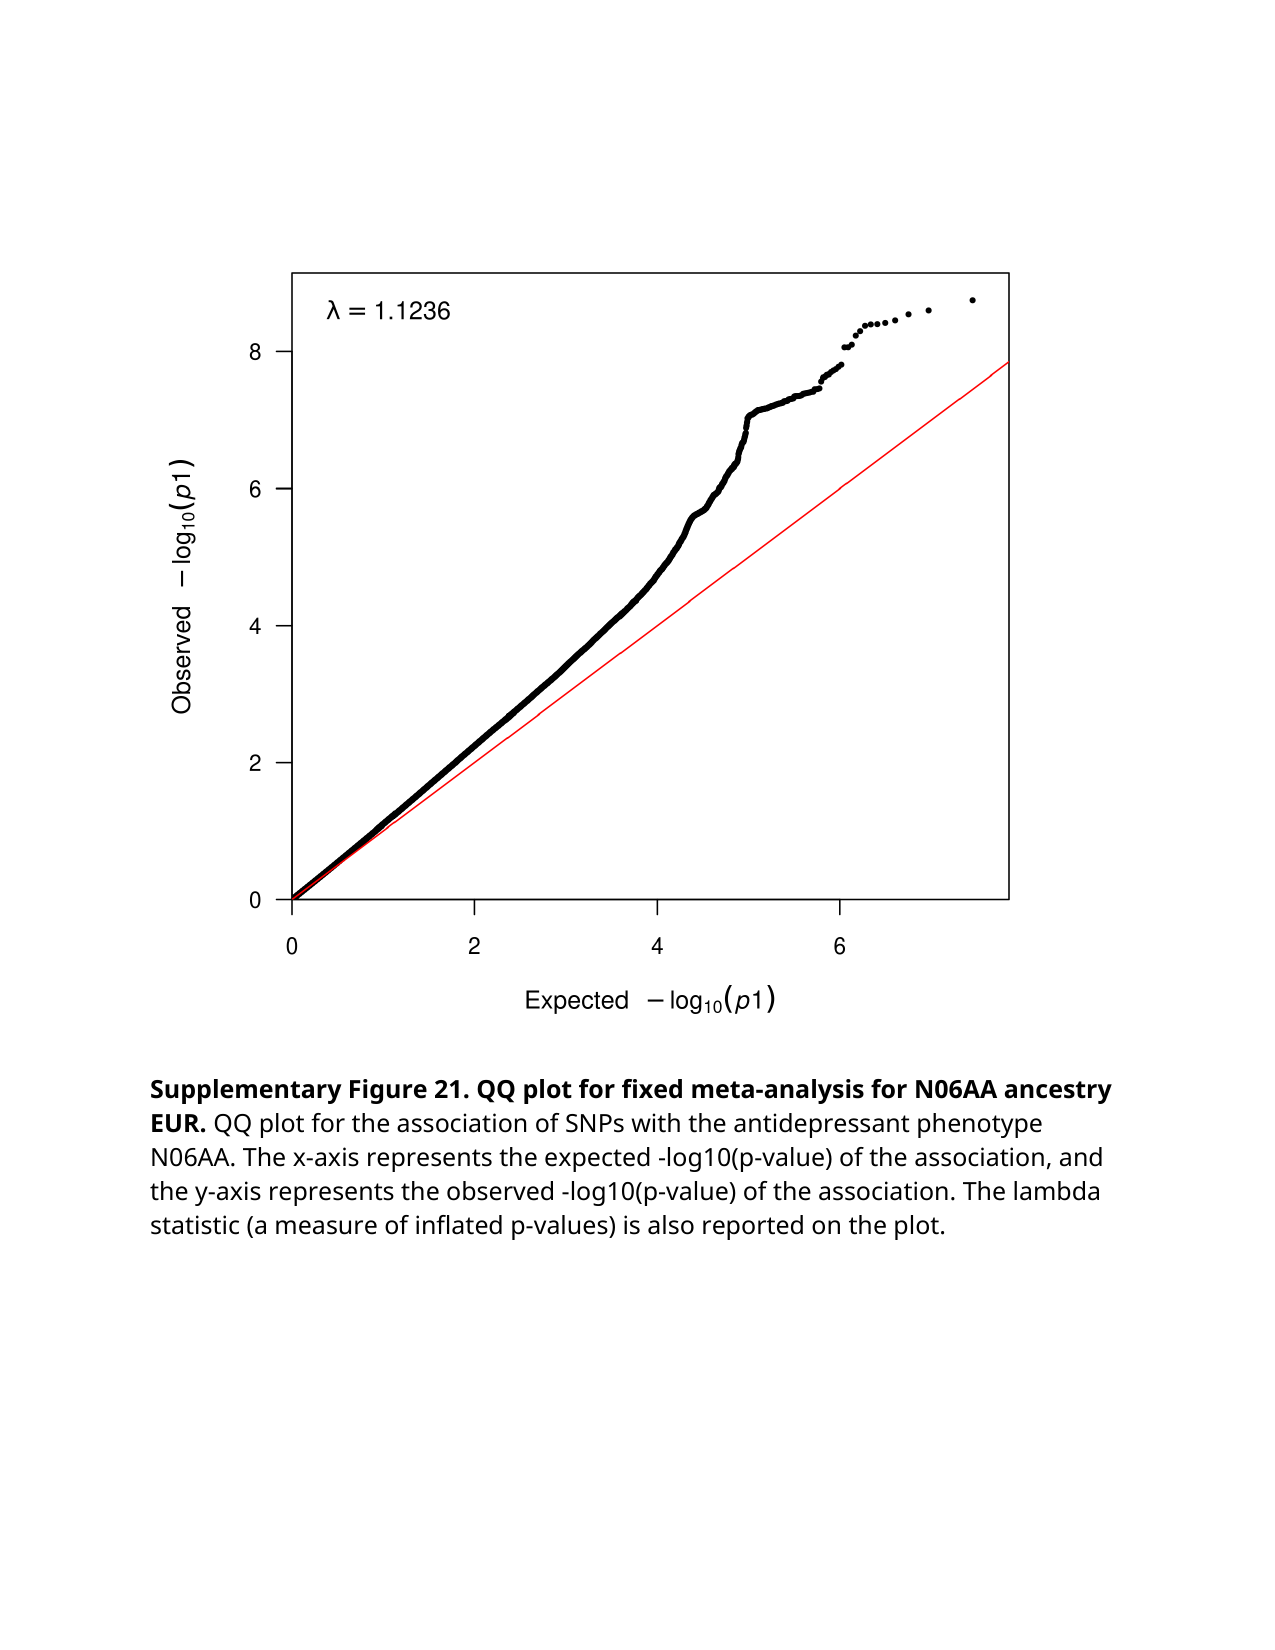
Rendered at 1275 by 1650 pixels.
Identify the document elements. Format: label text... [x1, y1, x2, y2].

text Supplementary Figure 21. QQ plot for fixed meta-analysis for N06AA ancestry EUR. QQ plot for the association of SNPs with the antidepressant phenotype N06AA. The x-axis represents the expected -log10(p-value) of the association, and the y-axis represents the observed -log10(p-value) of the association. The lambda statistic (a measure of inflated p-values) is also reported on the plot. [150, 1072, 1125, 1242]
picture [168, 150, 1072, 1053]
